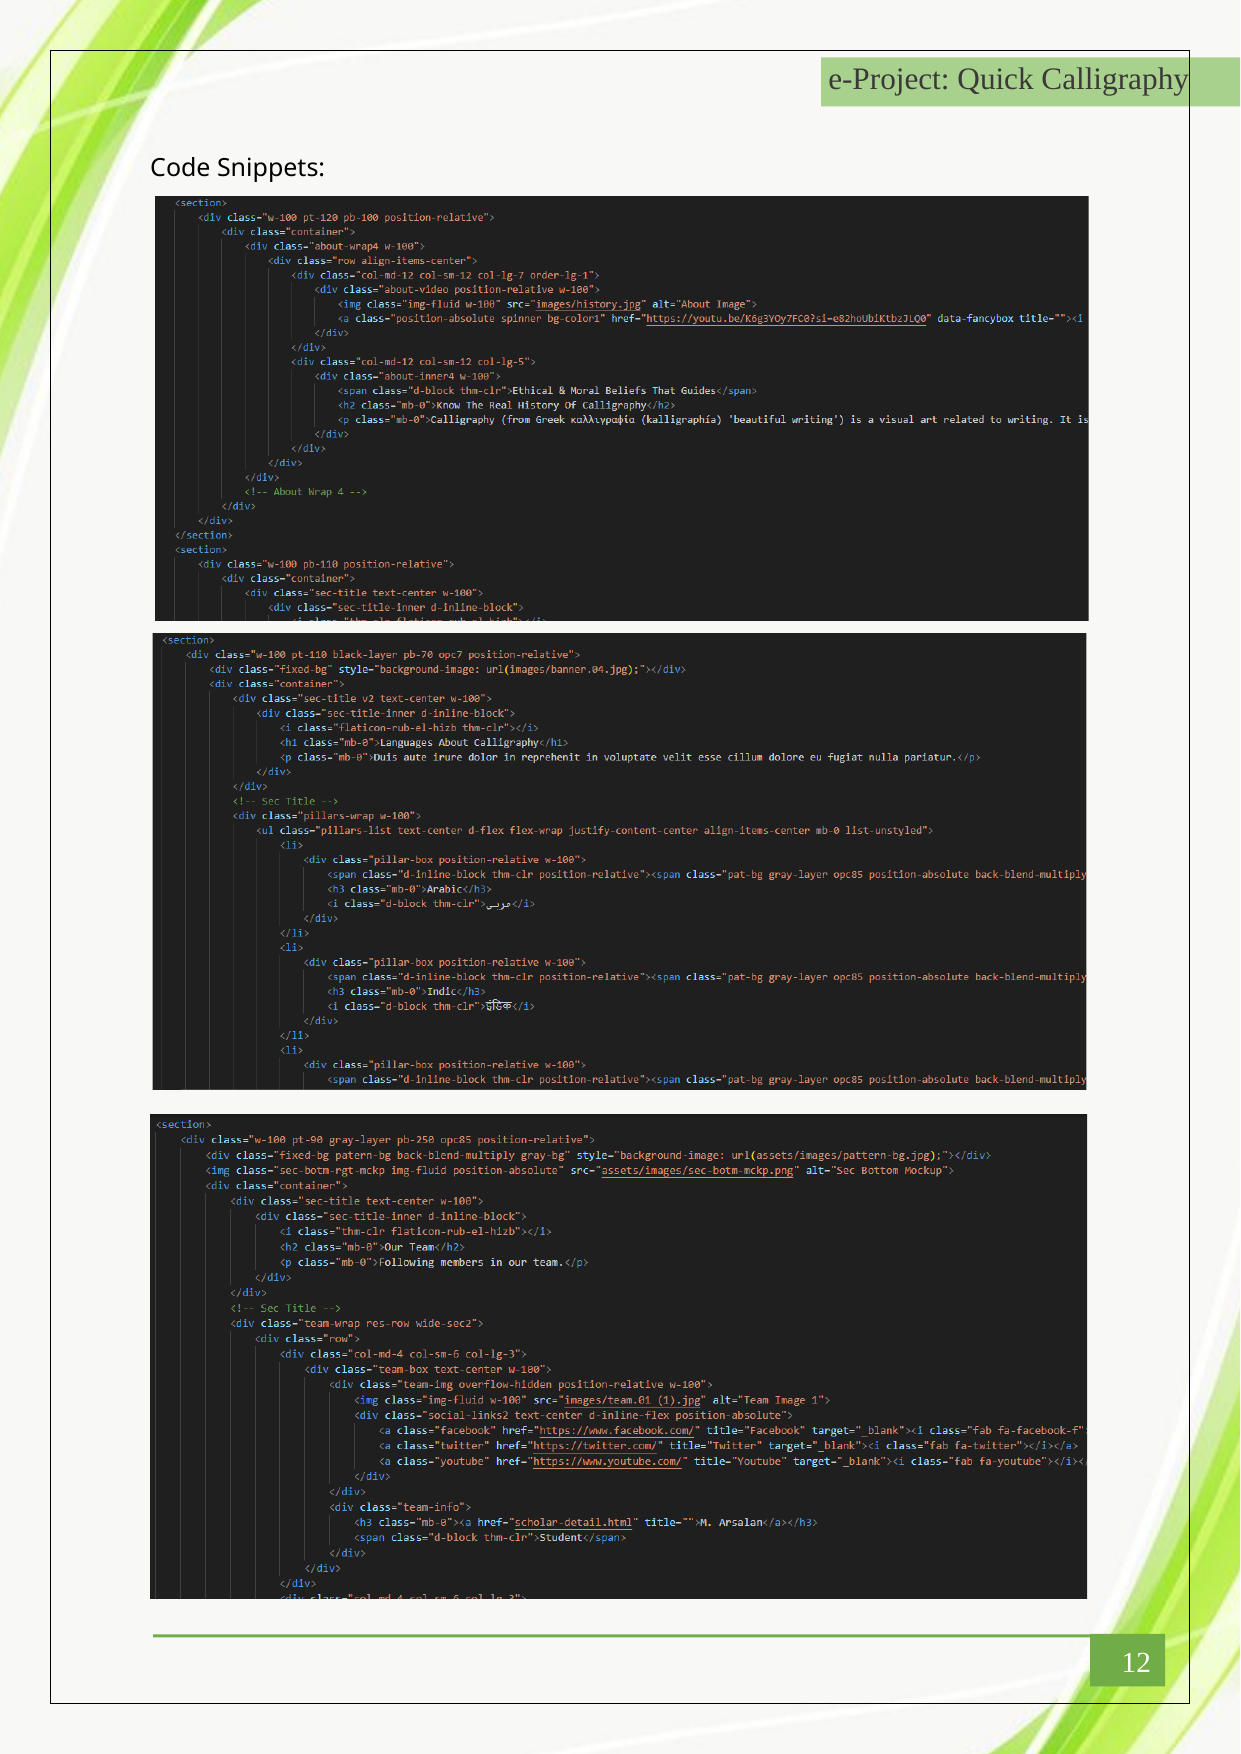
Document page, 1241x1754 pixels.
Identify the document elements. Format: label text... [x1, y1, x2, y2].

text Code Snippets: [150, 150, 1090, 184]
picture [0, 0, 1241, 1754]
picture [51, 51, 1189, 1703]
